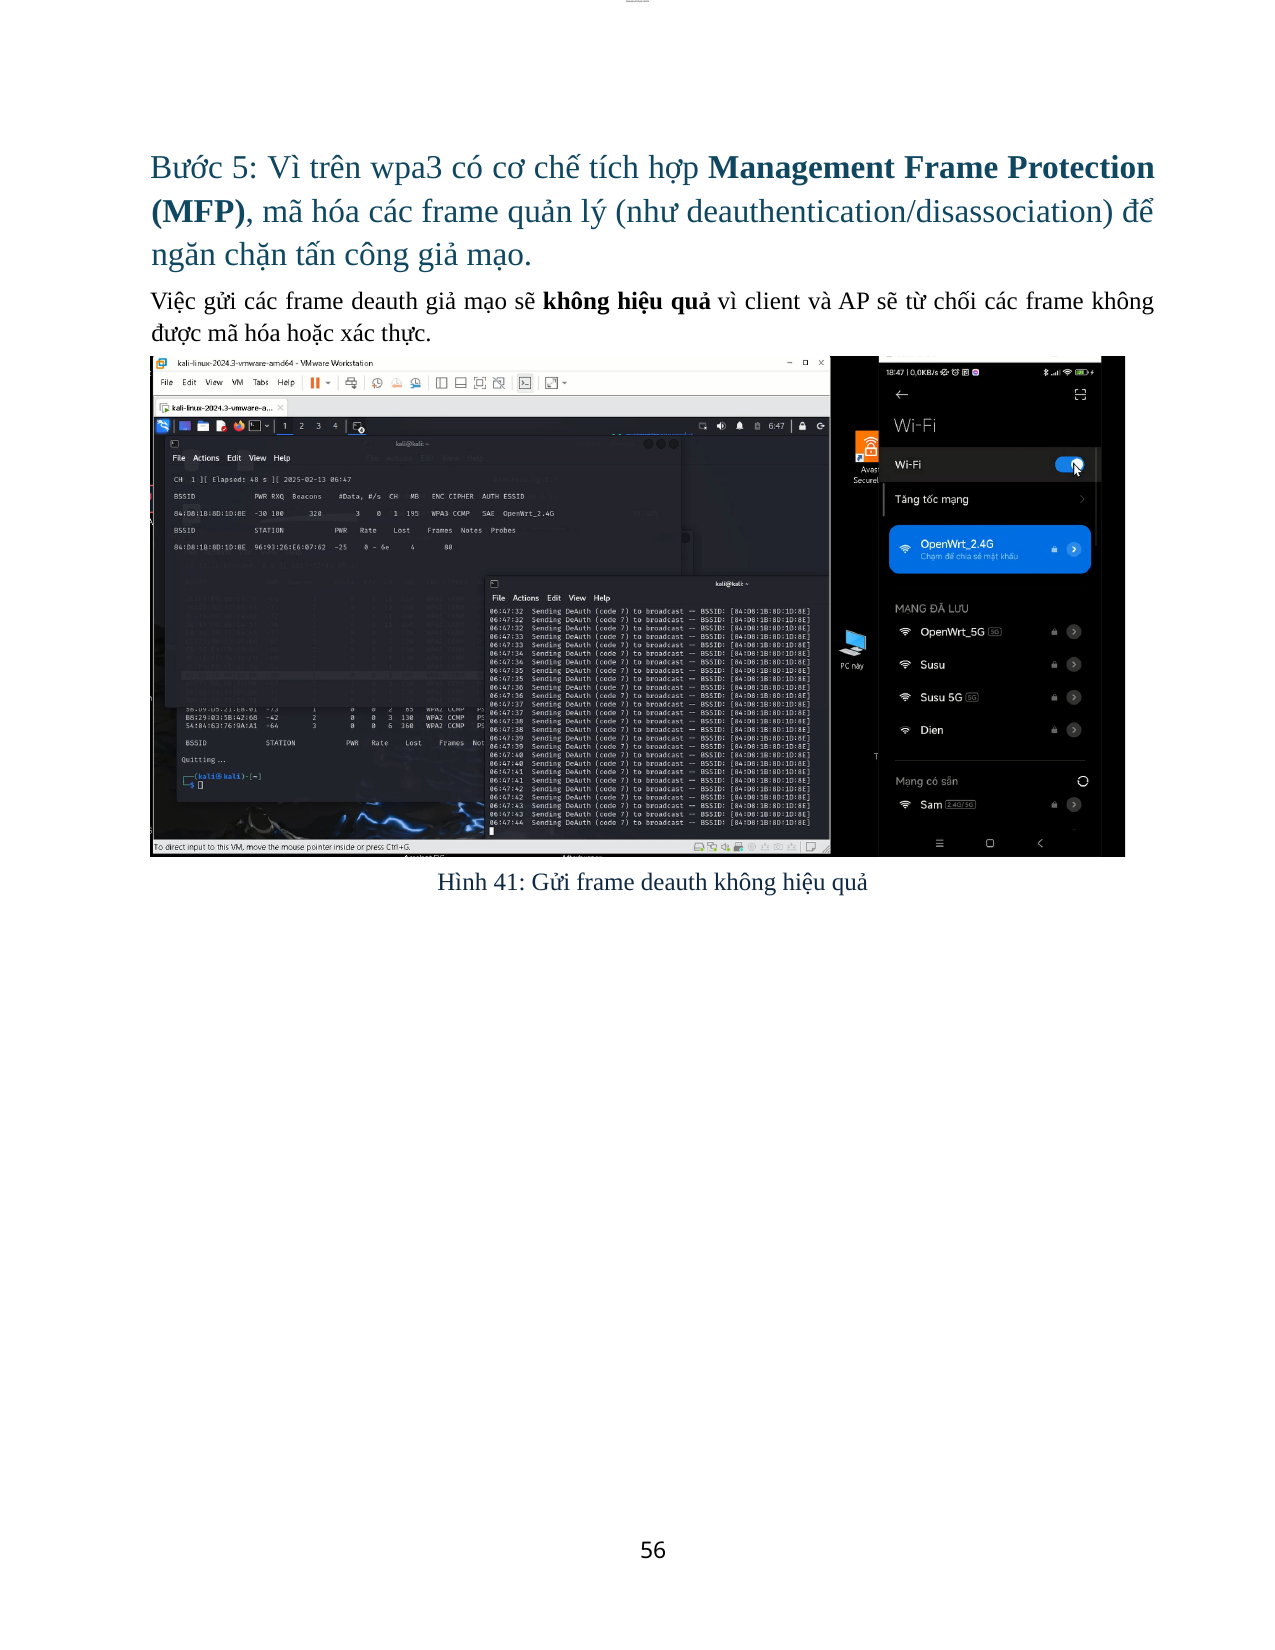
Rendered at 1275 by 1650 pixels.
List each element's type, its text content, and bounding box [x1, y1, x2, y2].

text Hình 41: Gửi frame deauth không hiệu quả [150, 867, 1155, 895]
subtitle Bước 5: Vì trên wpa3 có cơ chế tích hợp Management Frame Protection (MFP), mã hóa các frame quản lý (như deauthentication/disassociation) để ngăn chặn tấn công giả mạo. [150, 148, 1155, 273]
picture [150, 356, 1125, 857]
text Việc gửi các frame deauth giả mạo sẽ không hiệu quả vì client và AP sẽ từ chối các frame không được mã hóa hoặc xác thực. [150, 286, 1155, 347]
